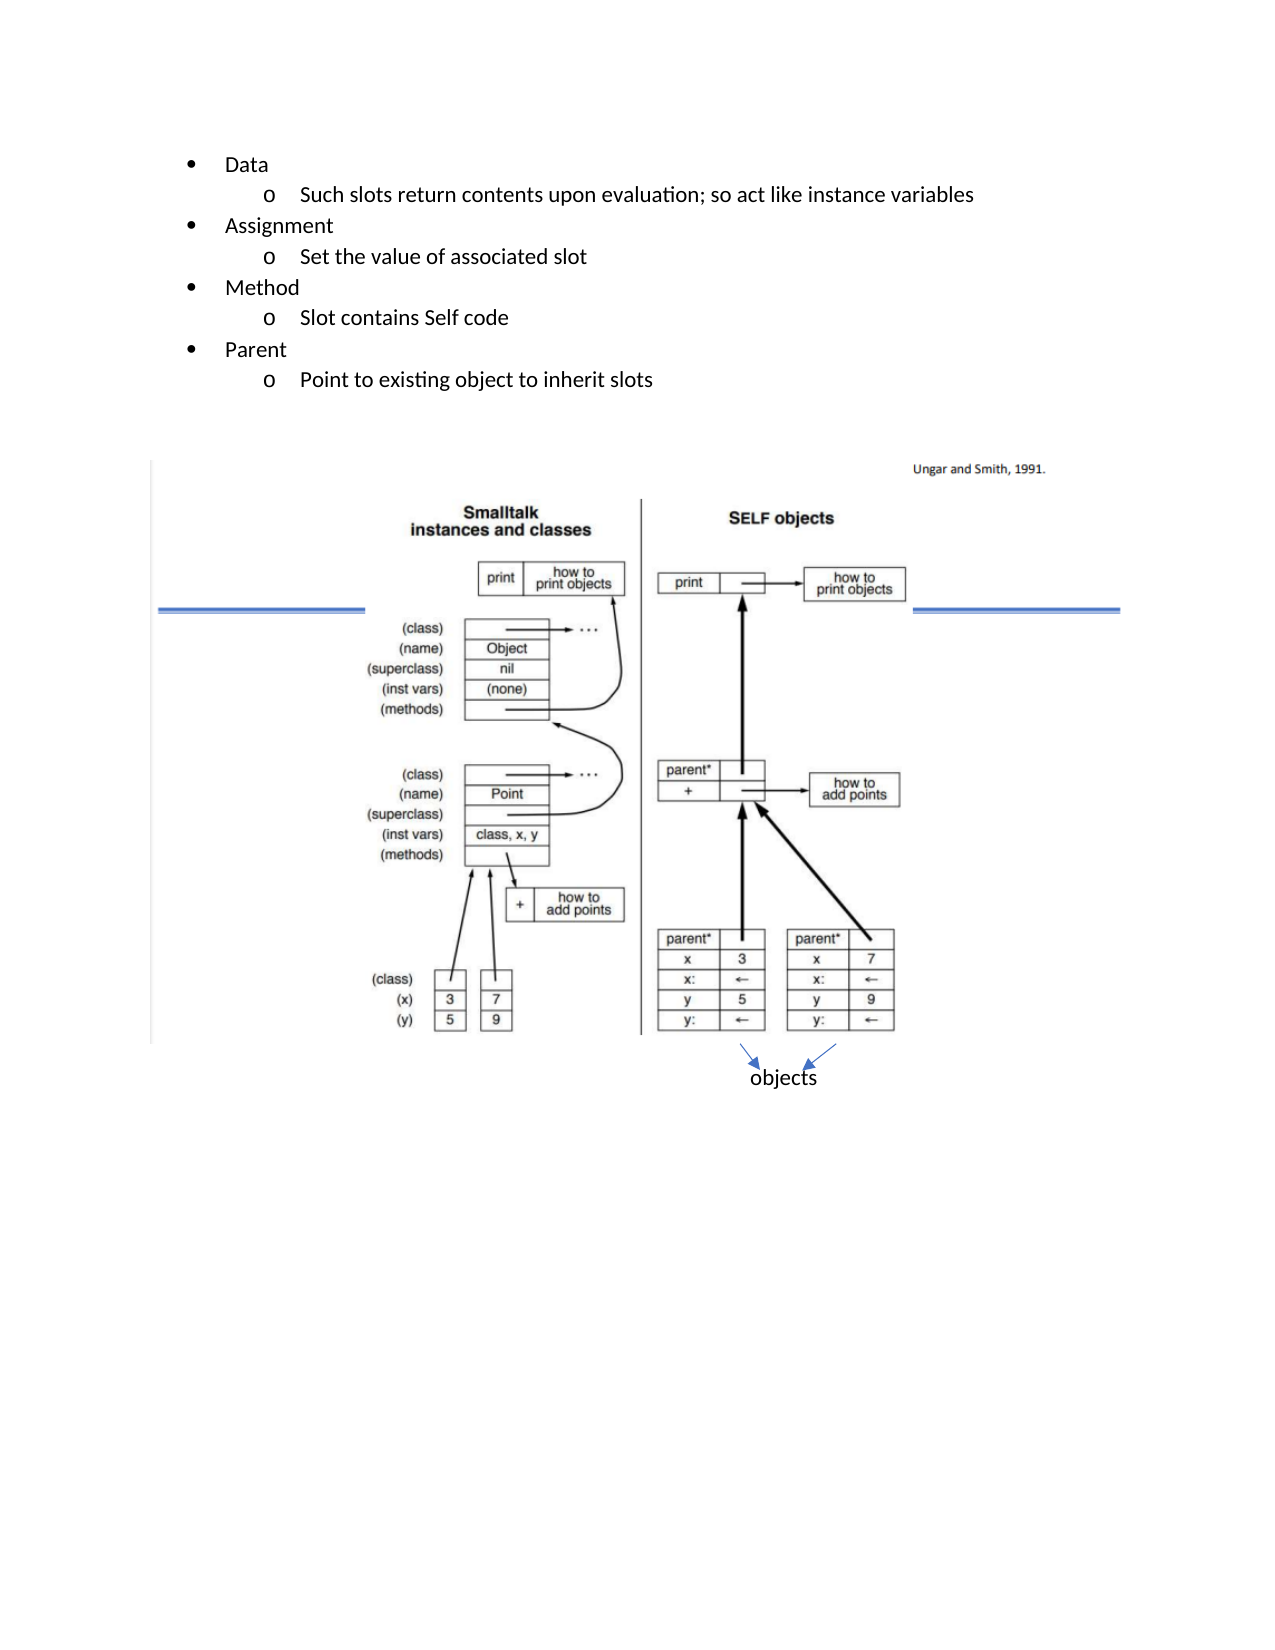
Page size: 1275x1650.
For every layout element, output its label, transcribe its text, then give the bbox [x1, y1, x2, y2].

list Slot contains Self code [262, 303, 1125, 333]
list Data [187, 150, 1125, 178]
list Such slots return contents upon evaluation; so act like instance variables [262, 180, 1125, 209]
text objects [675, 1063, 1125, 1091]
list Method [187, 273, 1125, 301]
list Point to existing object to inherit slots [262, 365, 1125, 394]
list Set the value of associated slot [262, 242, 1125, 271]
picture [150, 460, 1125, 1044]
list Parent [187, 335, 1125, 363]
list Assignment [187, 212, 1125, 240]
